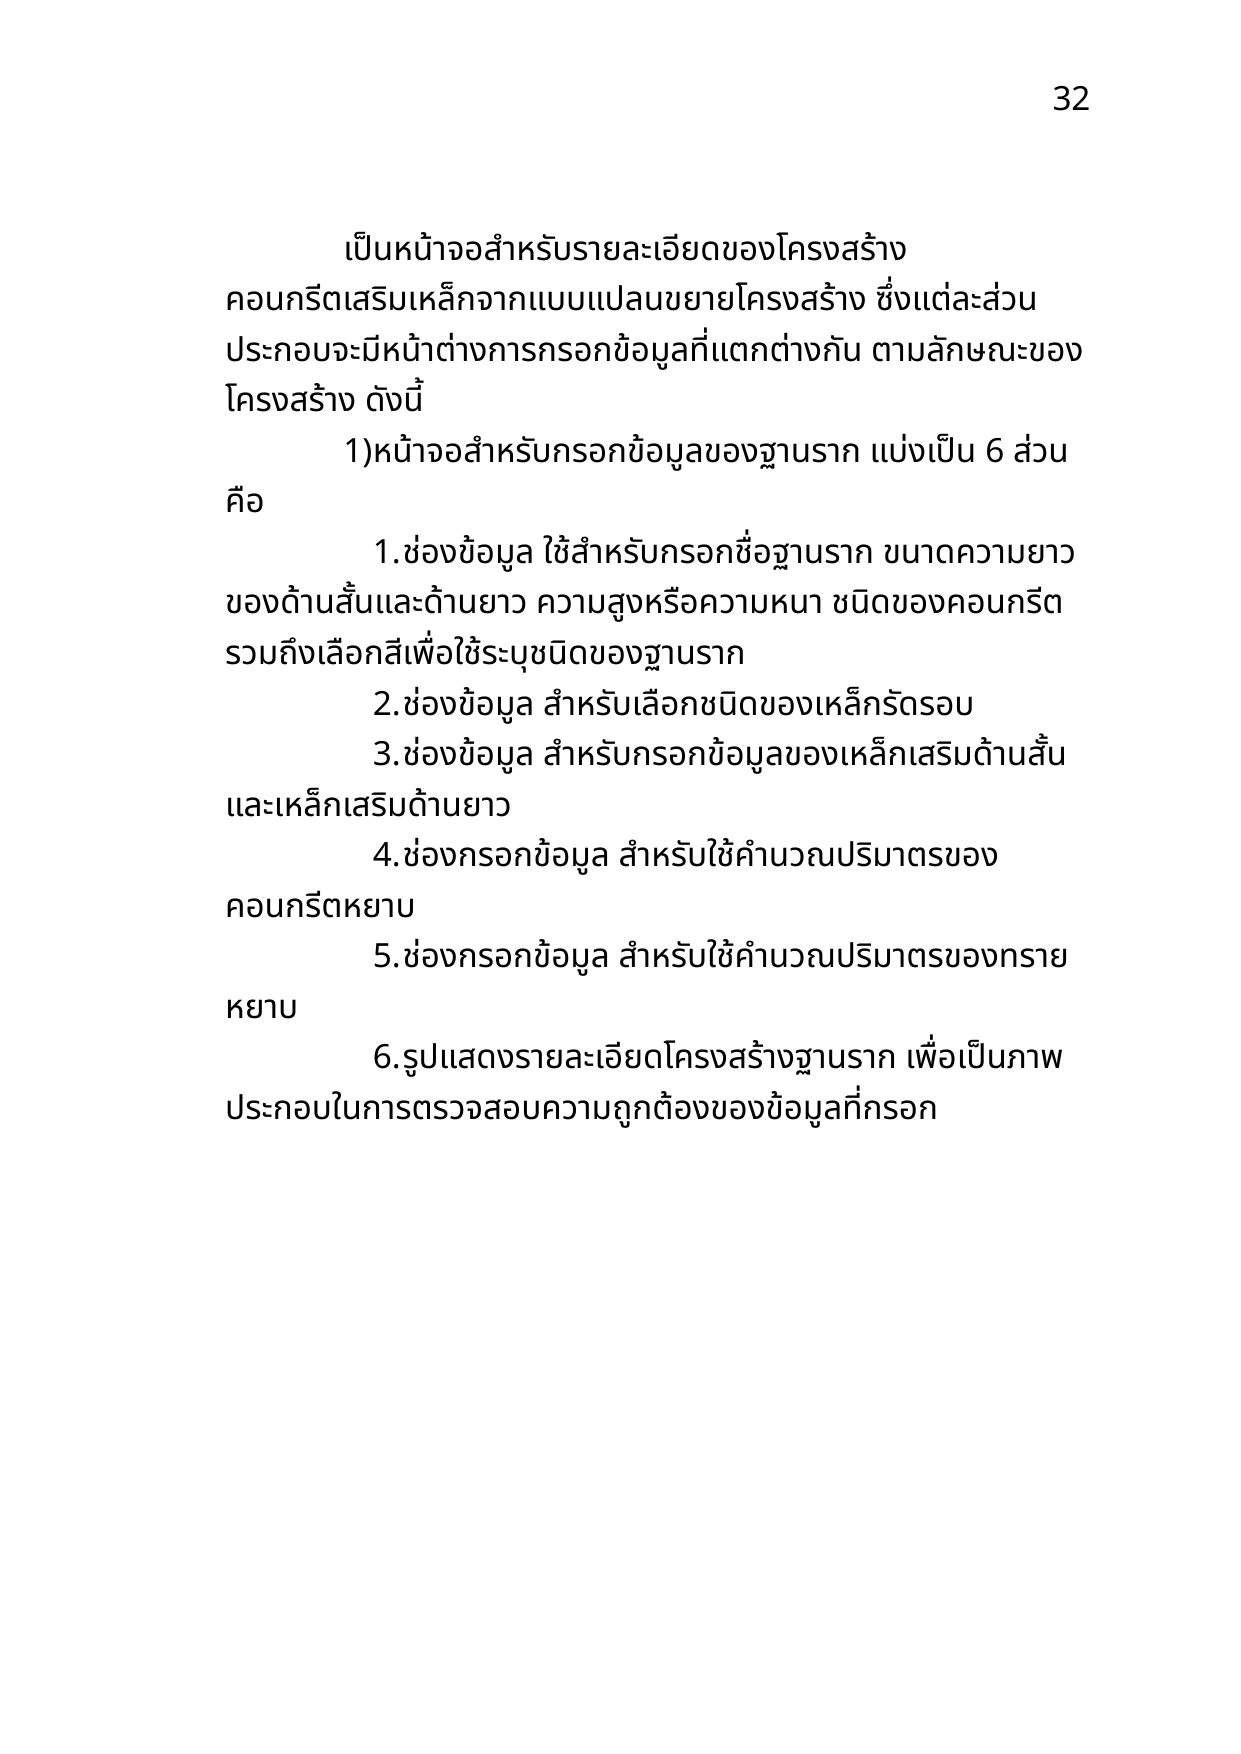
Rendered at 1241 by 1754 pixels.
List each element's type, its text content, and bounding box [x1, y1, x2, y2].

text 3. ช่องข้อมูล สำหรับกรอกข้อมูลของเหล็กเสริมด้านสั้นและเหล็กเสริมด้านยาว [225, 730, 1090, 831]
text เป็นหน้าจอสำหรับรายละเอียดของโครงสร้างคอนกรีตเสริมเหล็กจากแบบแปลนขยายโครงสร้าง ซึ่งแต่ละส่วนประกอบจะมีหน้าต่างการกรอกข้อมูลที่แตกต่างกัน ตามลักษณะของโครงสร้าง ดังนี้ [225, 225, 1090, 427]
text 6. รูปแสดงรายละเอียดโครงสร้างฐานราก เพื่อเป็นภาพประกอบในการตรวจสอบความถูกต้องของข้อมูลที่กรอก [225, 1033, 1090, 1134]
text 5. ช่องกรอกข้อมูล สำหรับใช้คำนวณปริมาตรของทรายหยาบ [225, 932, 1090, 1033]
text 1) หน้าจอสำหรับกรอกข้อมูลของฐานราก แบ่งเป็น 6 ส่วน คือ [225, 427, 1090, 528]
text 1. ช่องข้อมูล ใช้สำหรับกรอกชื่อฐานราก ขนาดความยาวของด้านสั้นและด้านยาว ความสูงหรือความหนา ชนิดของคอนกรีต รวมถึงเลือกสีเพื่อใช้ระบุชนิดของฐานราก [225, 528, 1090, 679]
text 2. ช่องข้อมูล สำหรับเลือกชนิดของเหล็กรัดรอบ [225, 679, 1090, 730]
text 4. ช่องกรอกข้อมูล สำหรับใช้คำนวณปริมาตรของคอนกรีตหยาบ [225, 831, 1090, 932]
